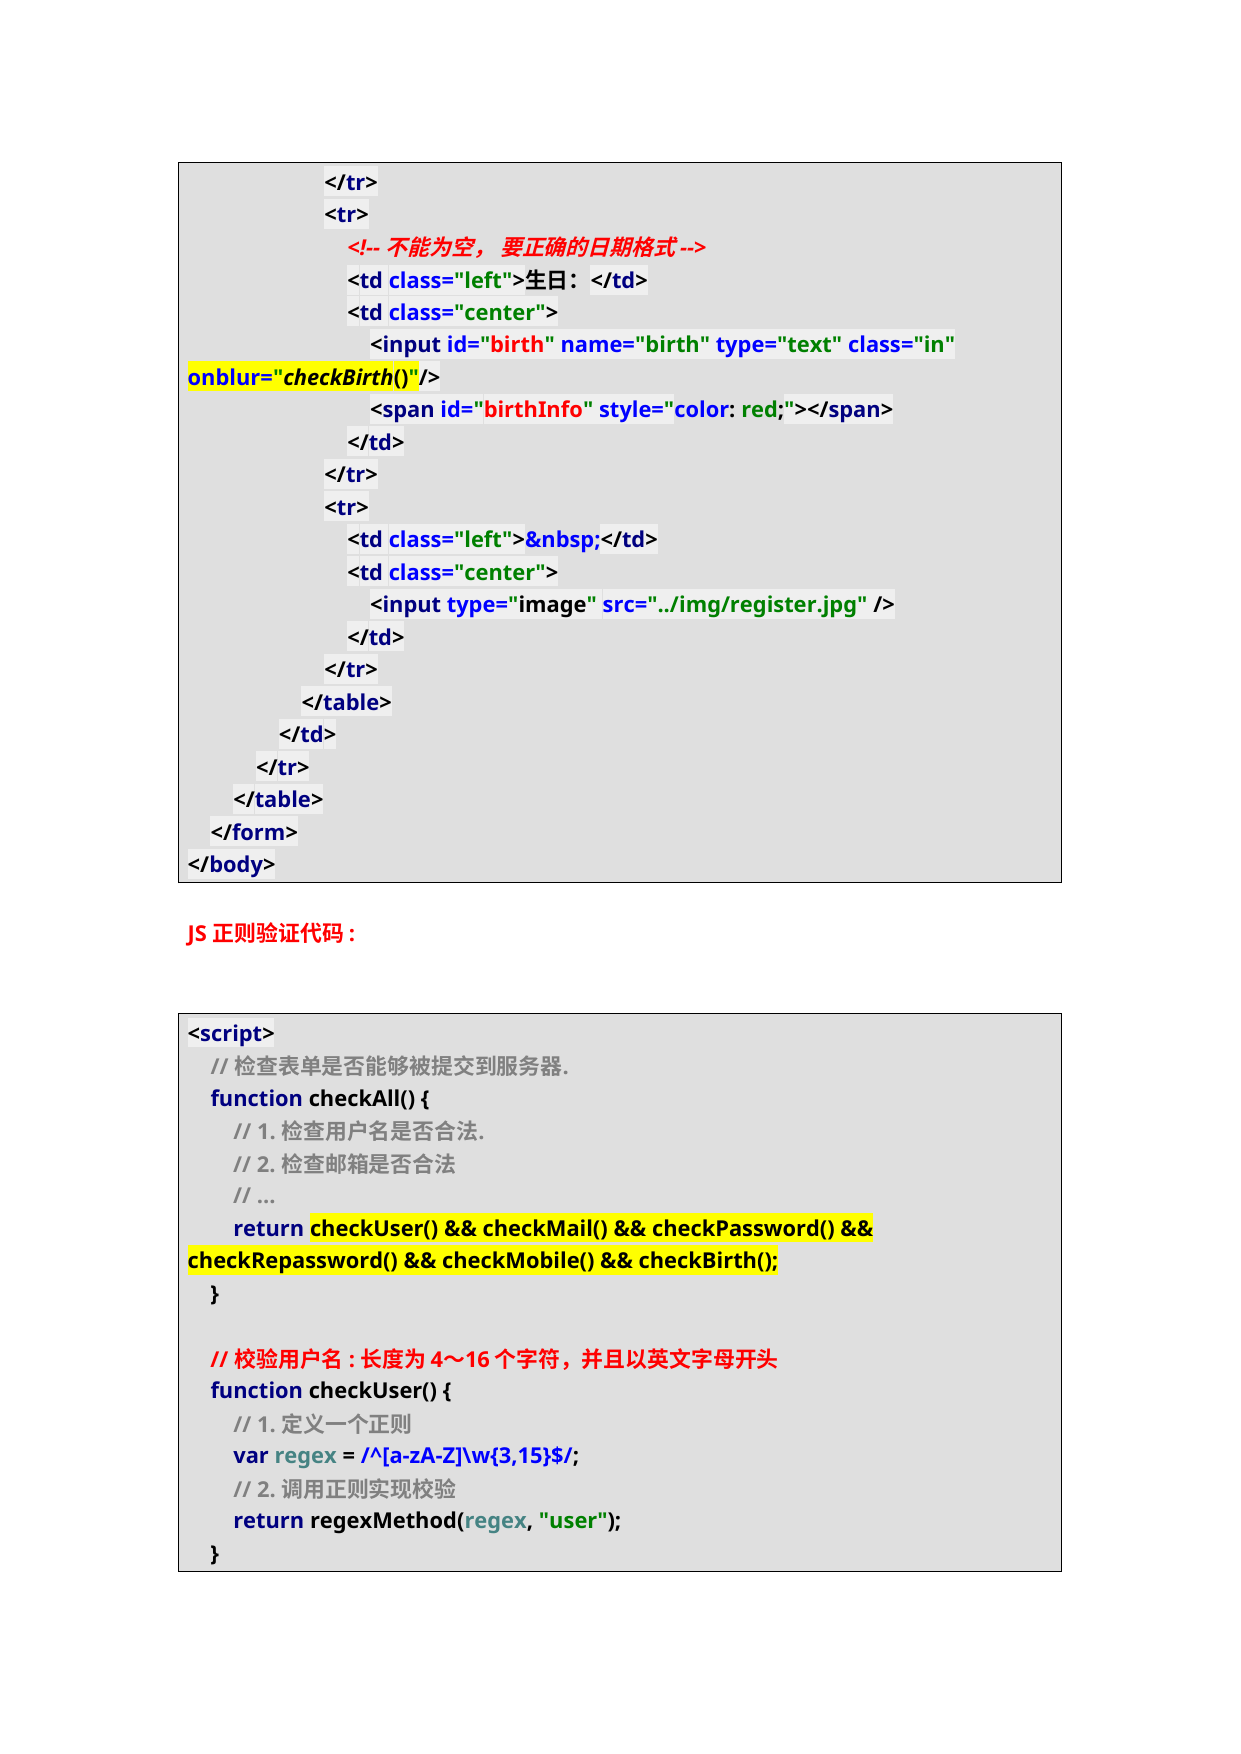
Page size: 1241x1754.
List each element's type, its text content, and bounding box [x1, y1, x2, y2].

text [179, 163, 1061, 882]
text JS 正则验证代码 : [187, 916, 1053, 948]
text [179, 1014, 1061, 1571]
